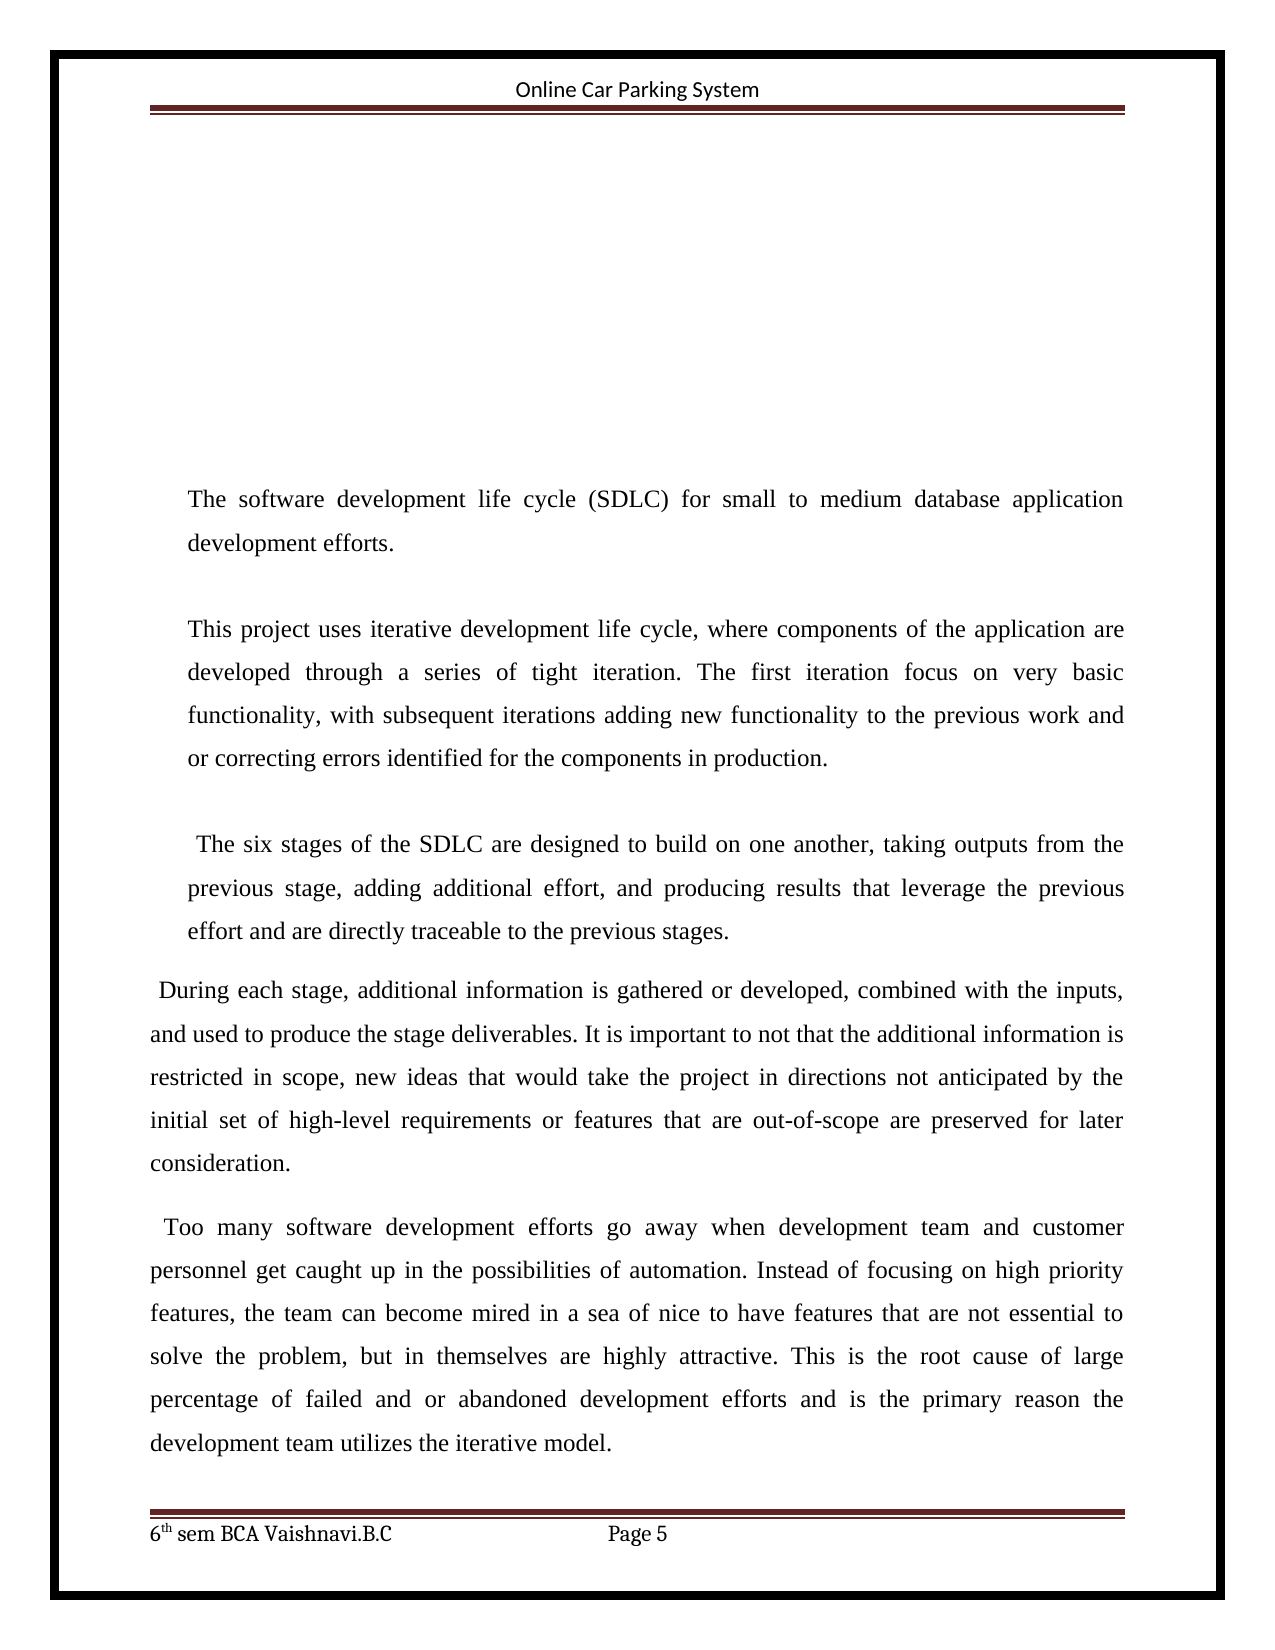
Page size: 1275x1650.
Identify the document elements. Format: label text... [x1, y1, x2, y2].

text Too many software development efforts go away when development team and customer personnel get caught up in the possibilities of automation. Instead of focusing on high priority features, the team can become mired in a sea of nice to have features that are not essential to solve the problem, but in themselves are highly attractive. This is the root cause of large percentage of failed and or abandoned development efforts and is the primary reason the development team utilizes the iterative model. [150, 1212, 1125, 1456]
list The six stages of the SDLC are designed to build on one another, taking outputs from the previous stage, adding additional effort, and producing results that leverage the previous effort and are directly traceable to the previous stages. [187, 829, 1125, 944]
list This project uses iterative development life cycle, where components of the application are developed through a series of tight iteration. The first iteration focus on very basic functionality, with subsequent iterations adding new functionality to the previous work and or correcting errors identified for the components in production. [187, 614, 1125, 772]
list The software development life cycle (SDLC) for small to medium database application development efforts. [187, 484, 1125, 556]
text During each stage, additional information is gathered or developed, combined with the inputs, and used to produce the stage deliverables. It is important to not that the additional information is restricted in scope, new ideas that would take the project in directions not anticipated by the initial set of high-level requirements or features that are out-of-scope are preserved for later consideration. [150, 976, 1125, 1177]
